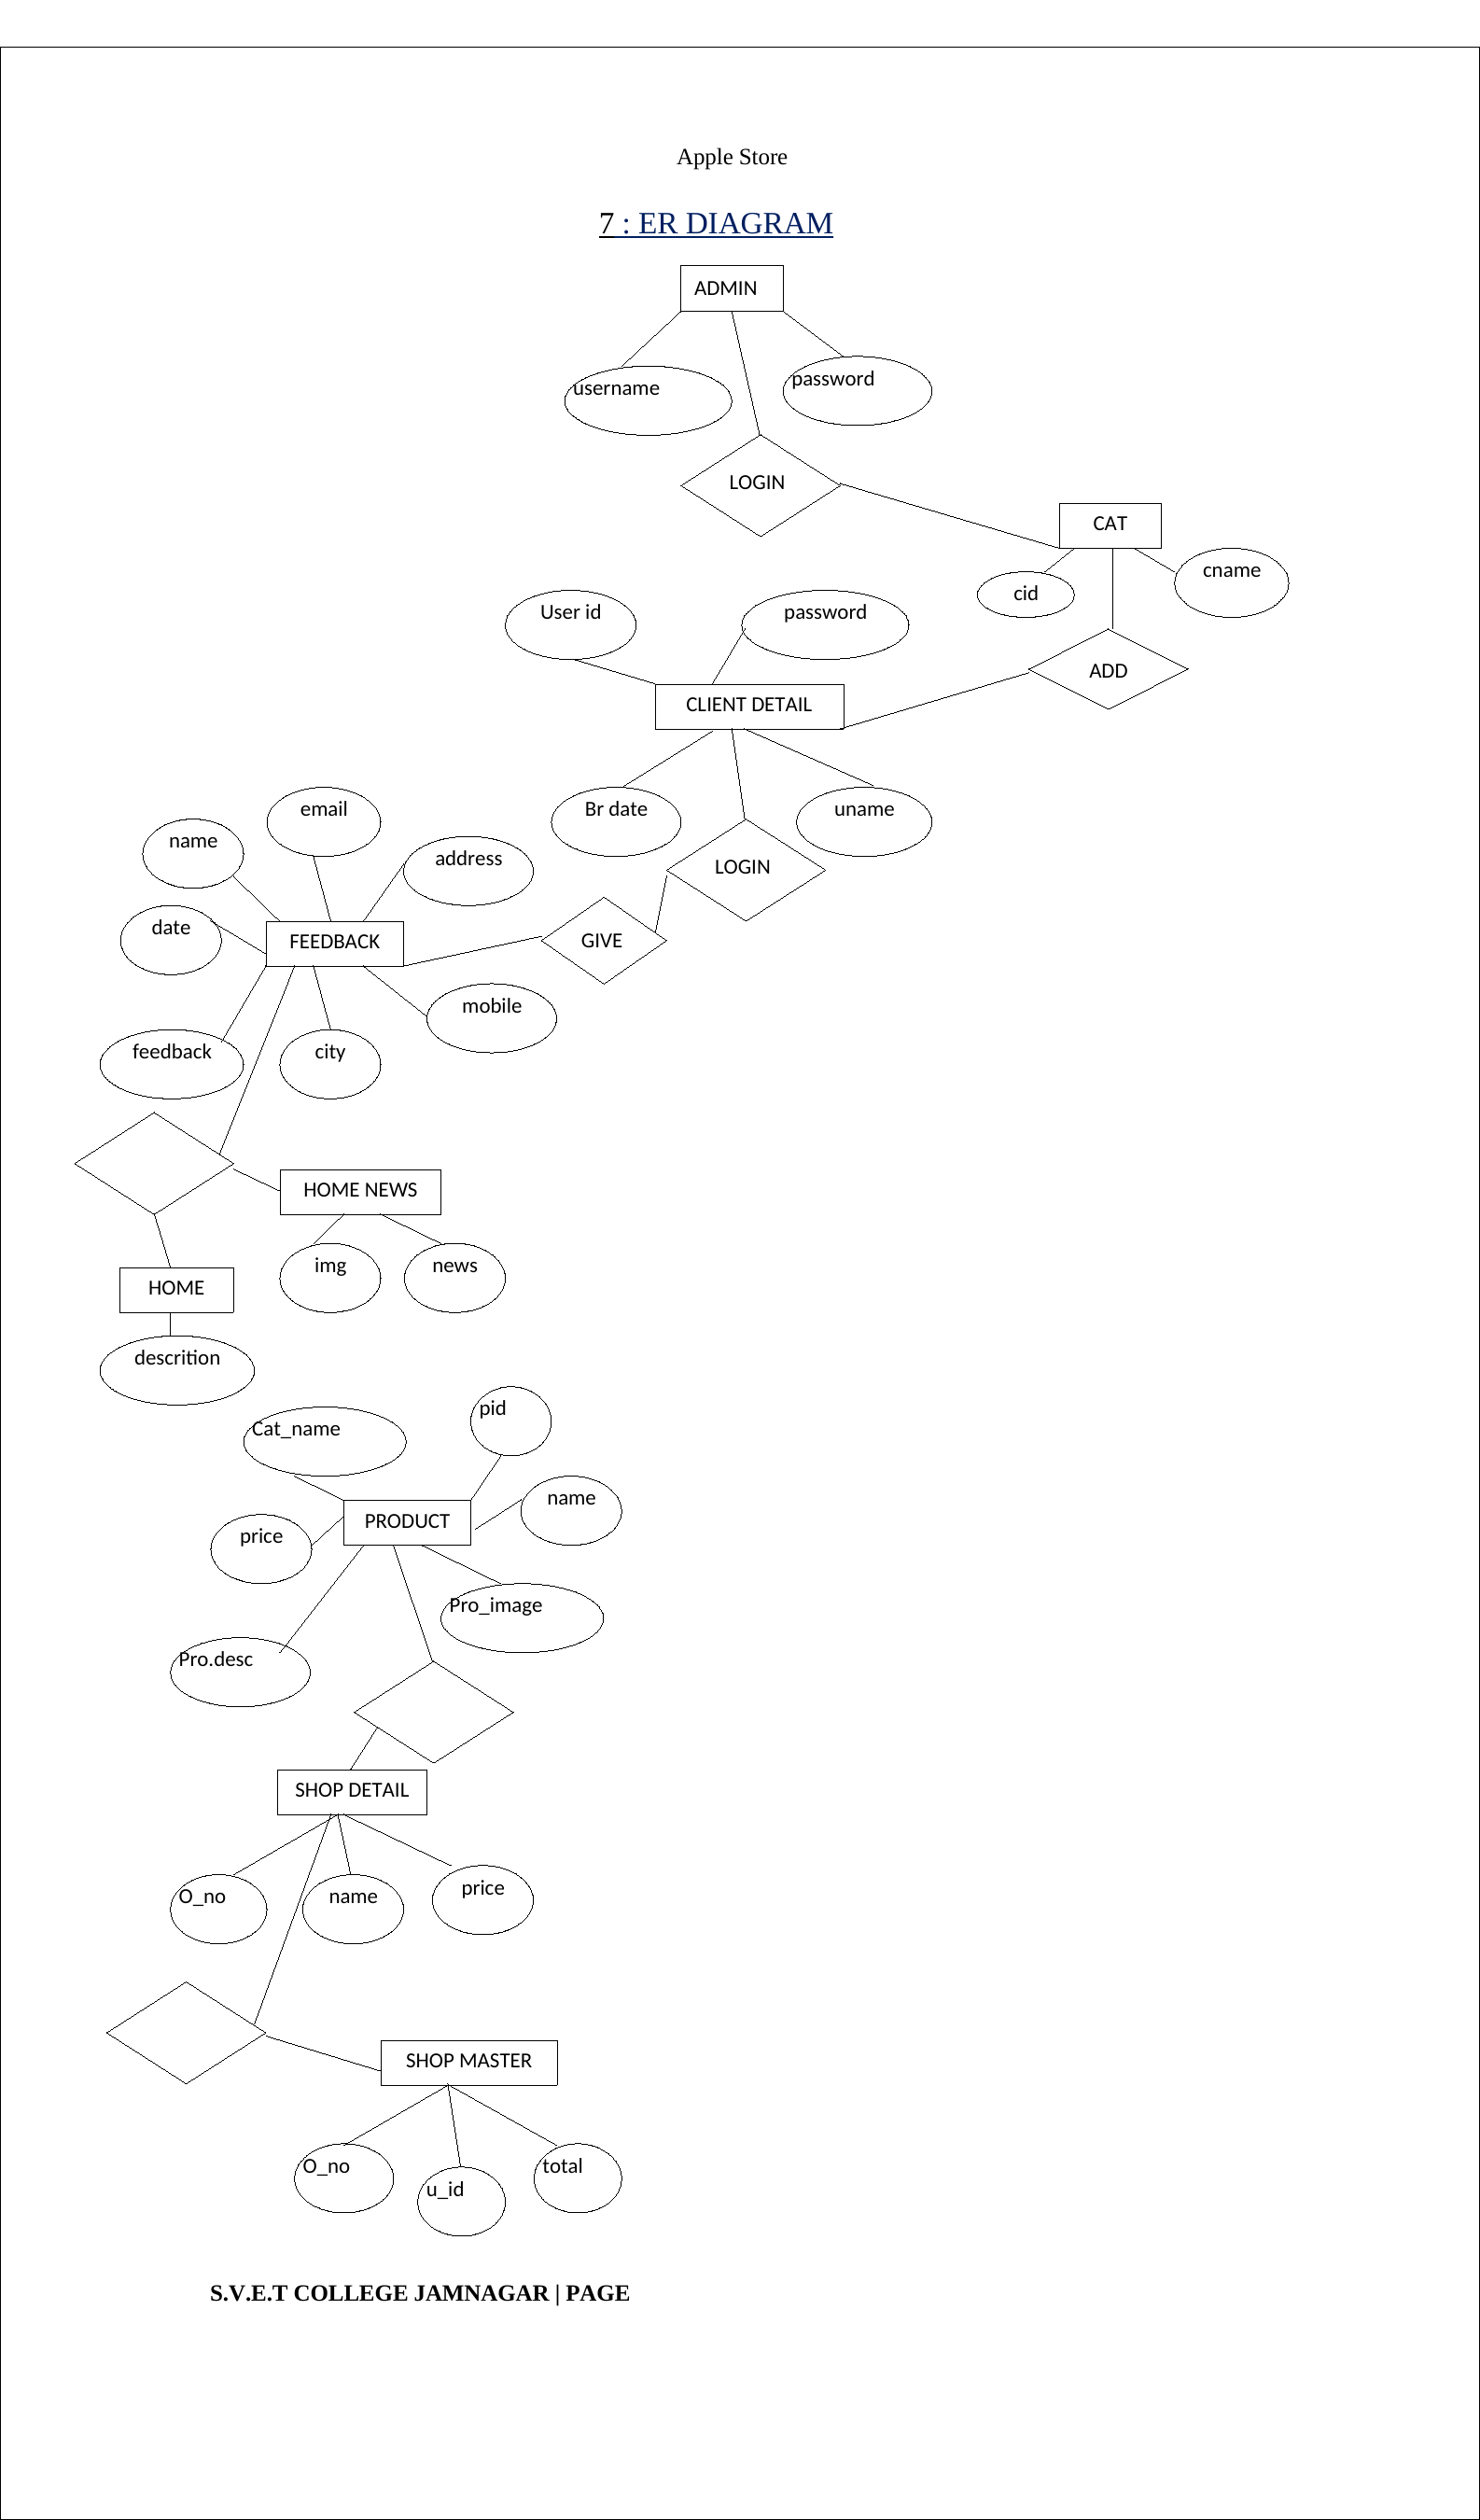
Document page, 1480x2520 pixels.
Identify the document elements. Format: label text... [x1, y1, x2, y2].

text 7 : ER DIAGRAM [1, 205, 1479, 241]
text S.V.E.T COLLEGE JAMNAGAR | PAGE [140, 2279, 1479, 2305]
text Apple Store [630, 143, 1479, 169]
